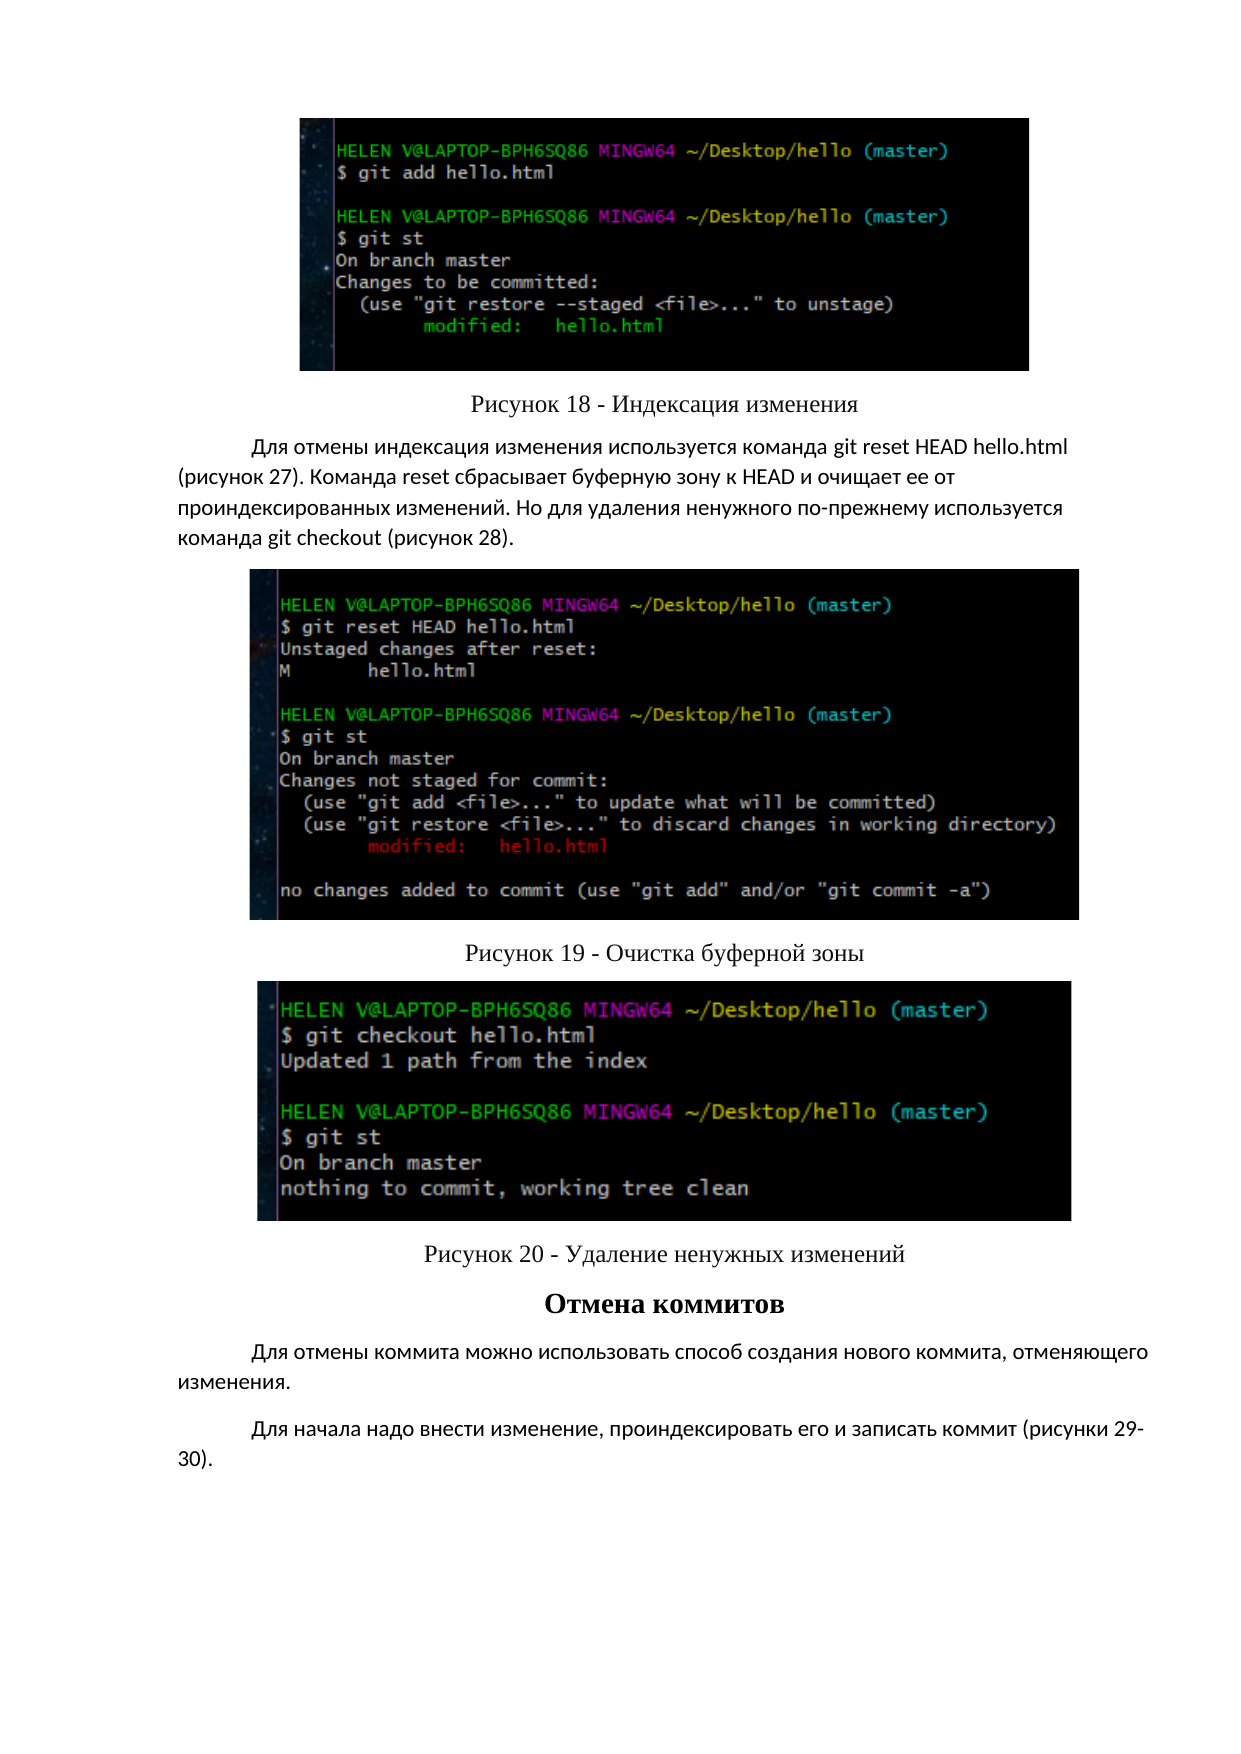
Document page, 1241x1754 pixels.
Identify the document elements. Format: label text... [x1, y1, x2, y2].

text Для начала надо внести изменение, проиндексировать его и записать коммит (рисунки 29-30). [177, 1414, 1152, 1472]
text Для отмены индексация изменения используется команда git reset HEAD hello.html (рисунок 27). Команда reset сбрасывает буферную зону к HEAD и очищает ее от проиндексированных изменений. Но для удаления ненужного по-прежнему используется команда git checkout (рисунок 28). [177, 432, 1152, 551]
picture [257, 981, 1072, 1221]
text Для отмены коммита можно использовать способ создания нового коммита, отменяющего изменения. [177, 1337, 1152, 1395]
subtitle Отмена коммитов [177, 1287, 1152, 1320]
picture [299, 118, 1030, 371]
text Рисунок 20 - Удаление ненужных изменений [177, 1239, 1152, 1268]
text Рисунок 18 - Индексация изменения [177, 389, 1152, 418]
picture [249, 569, 1080, 920]
text Рисунок 19 - Очистка буферной зоны [177, 938, 1152, 967]
